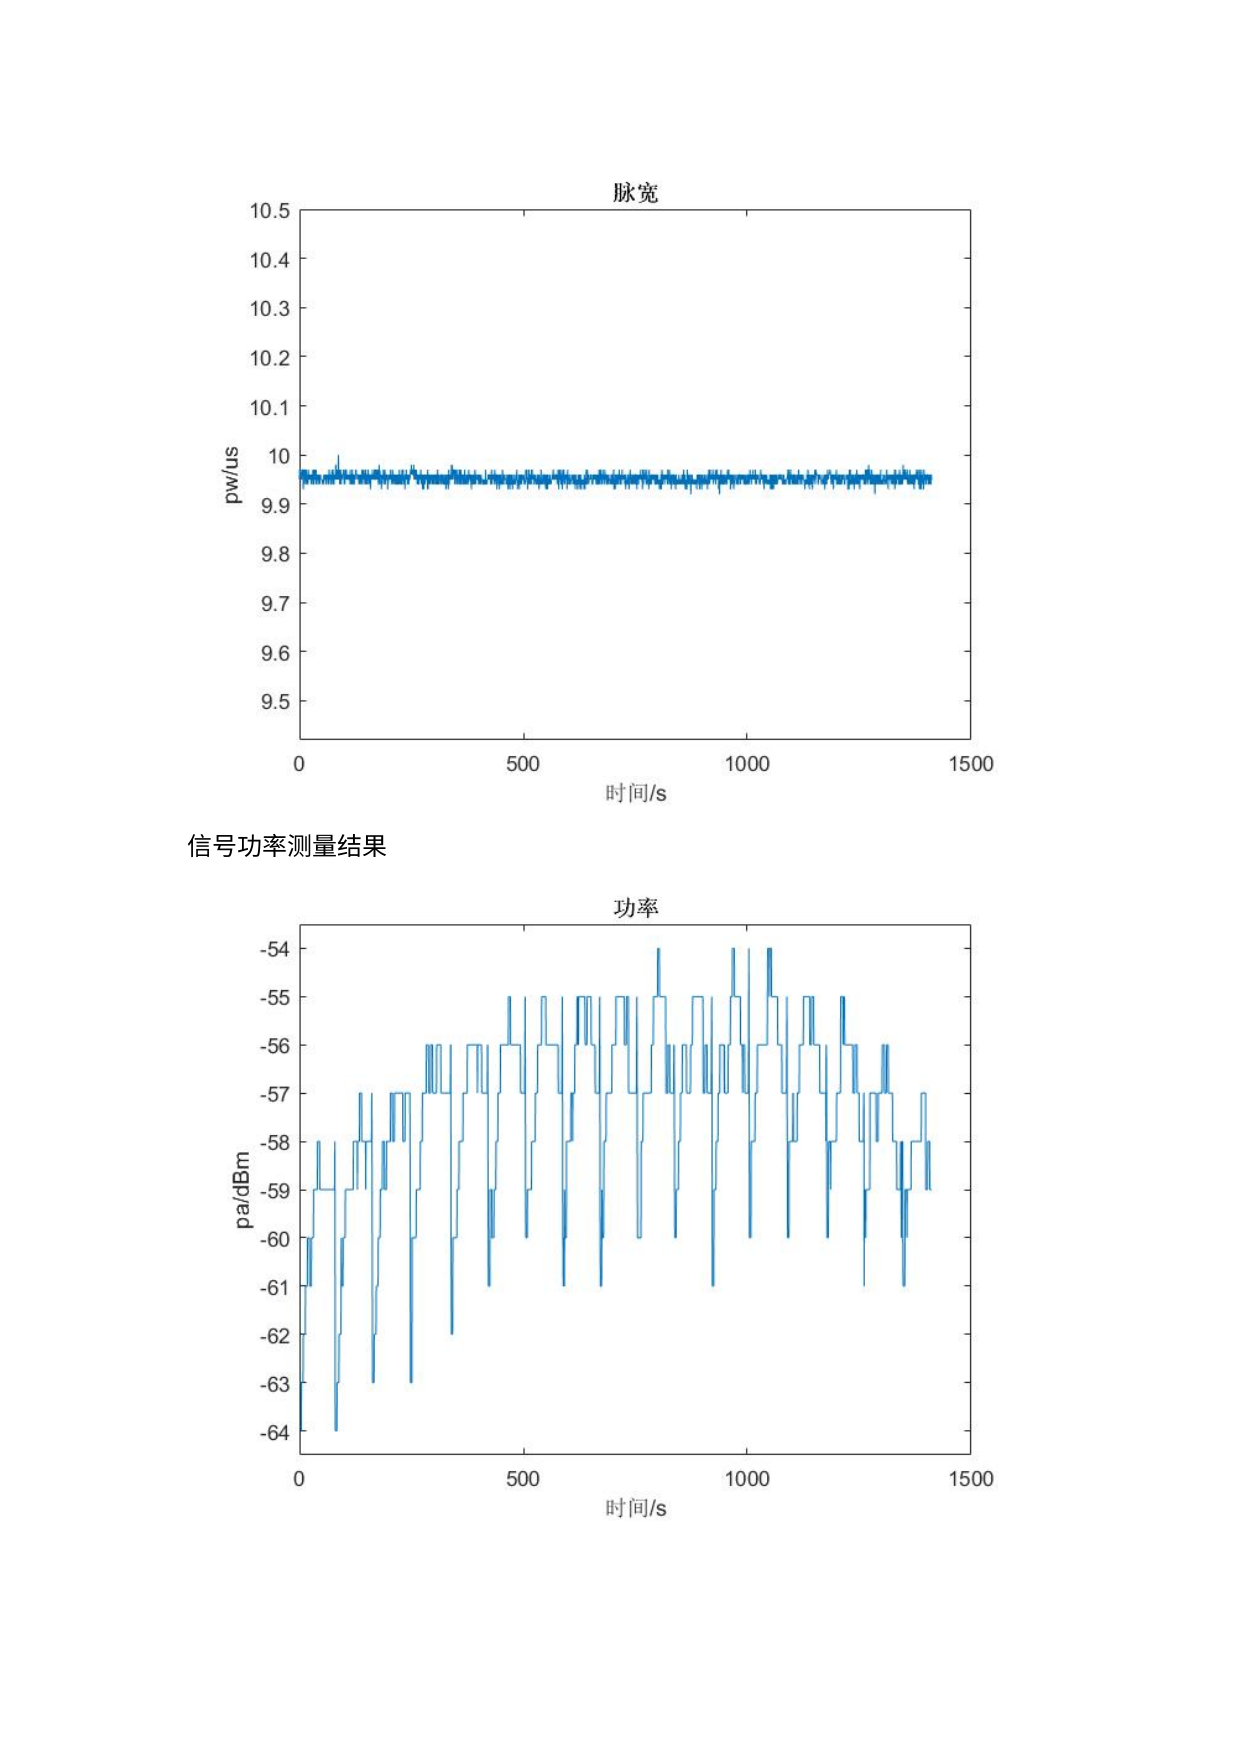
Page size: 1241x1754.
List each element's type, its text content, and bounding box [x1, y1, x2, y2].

picture [187, 162, 1053, 812]
picture [187, 877, 1053, 1527]
text 信号功率测量结果 [187, 812, 1053, 877]
